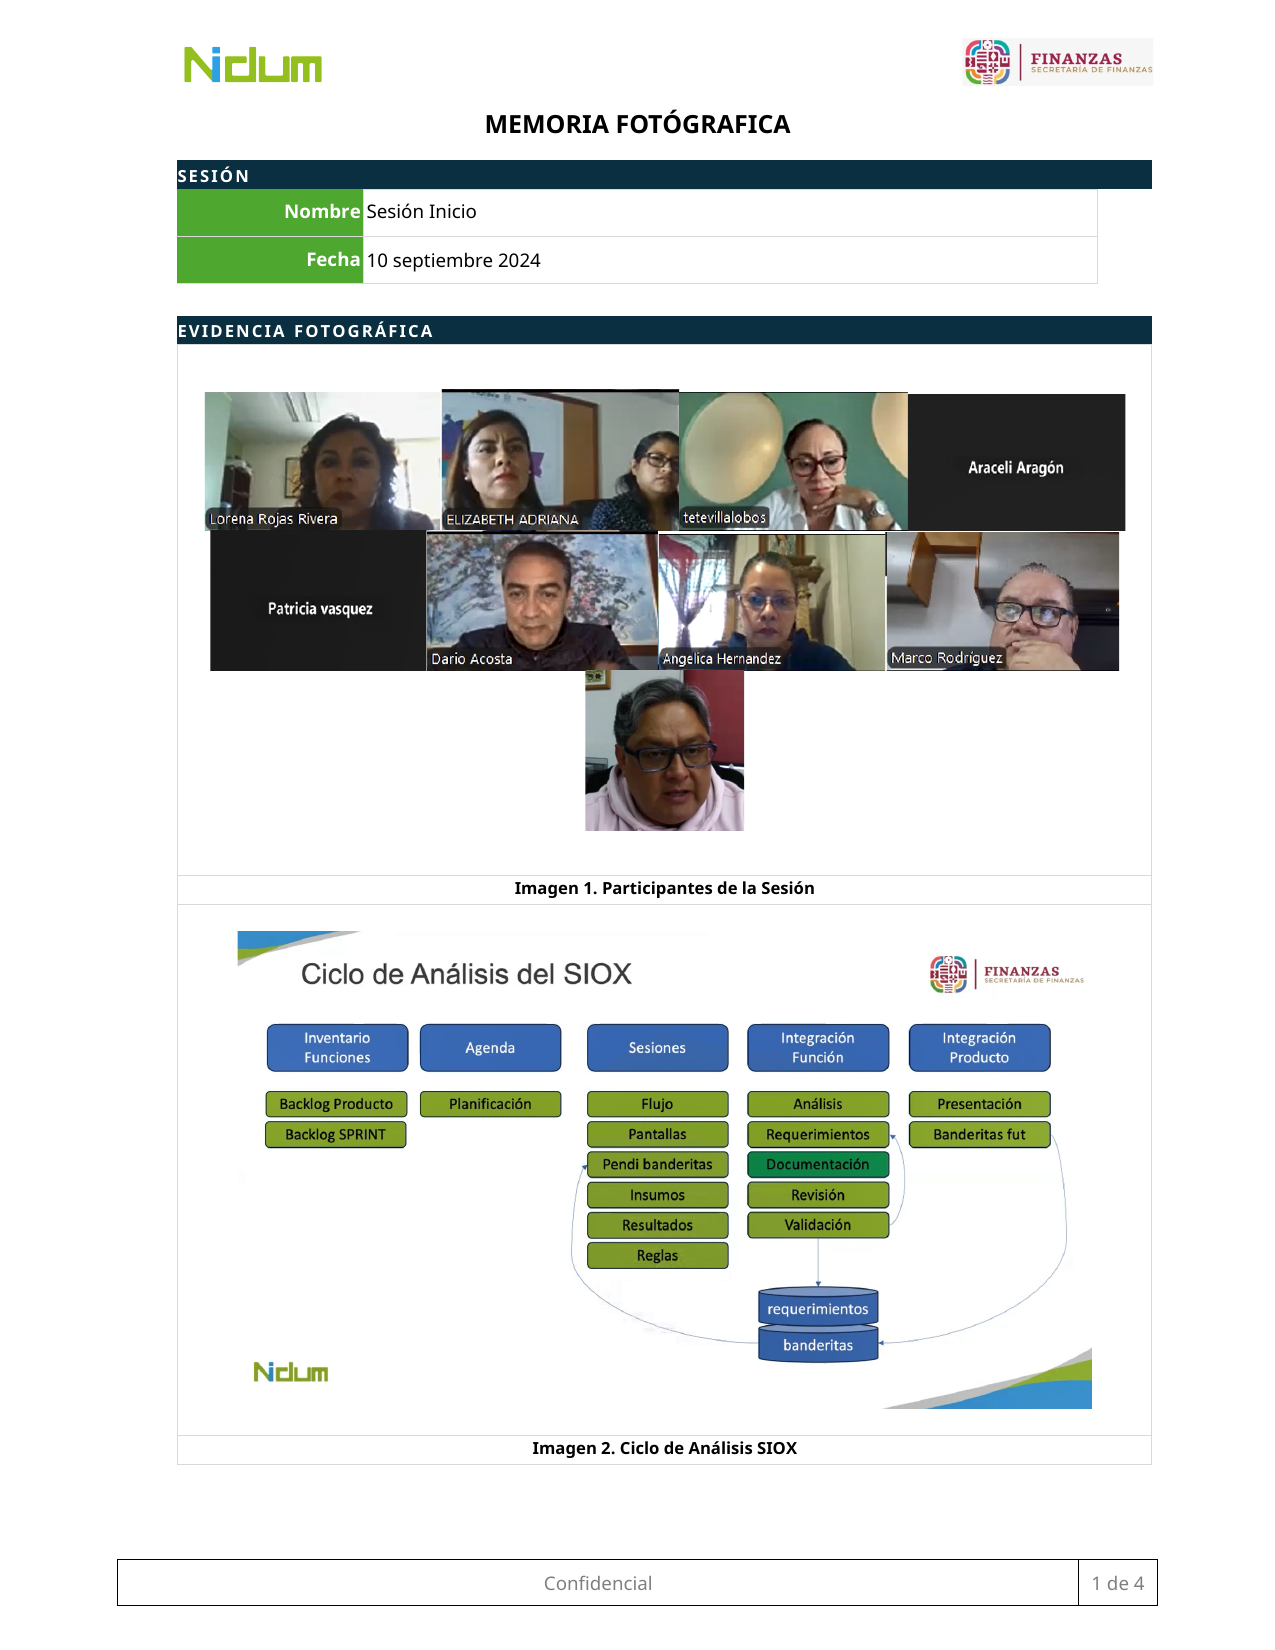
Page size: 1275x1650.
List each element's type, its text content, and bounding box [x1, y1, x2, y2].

picture [237, 931, 1092, 1409]
table_cell [178, 905, 1151, 1435]
table_header [178, 345, 1151, 875]
picture [177, 44, 329, 84]
table_cell Imagen 1. Participantes de la Sesión [178, 876, 1151, 904]
picture [962, 38, 1154, 86]
table_cell Imagen 2. Ciclo de Análisis SIOX [178, 1436, 1151, 1464]
picture [204, 389, 1126, 831]
